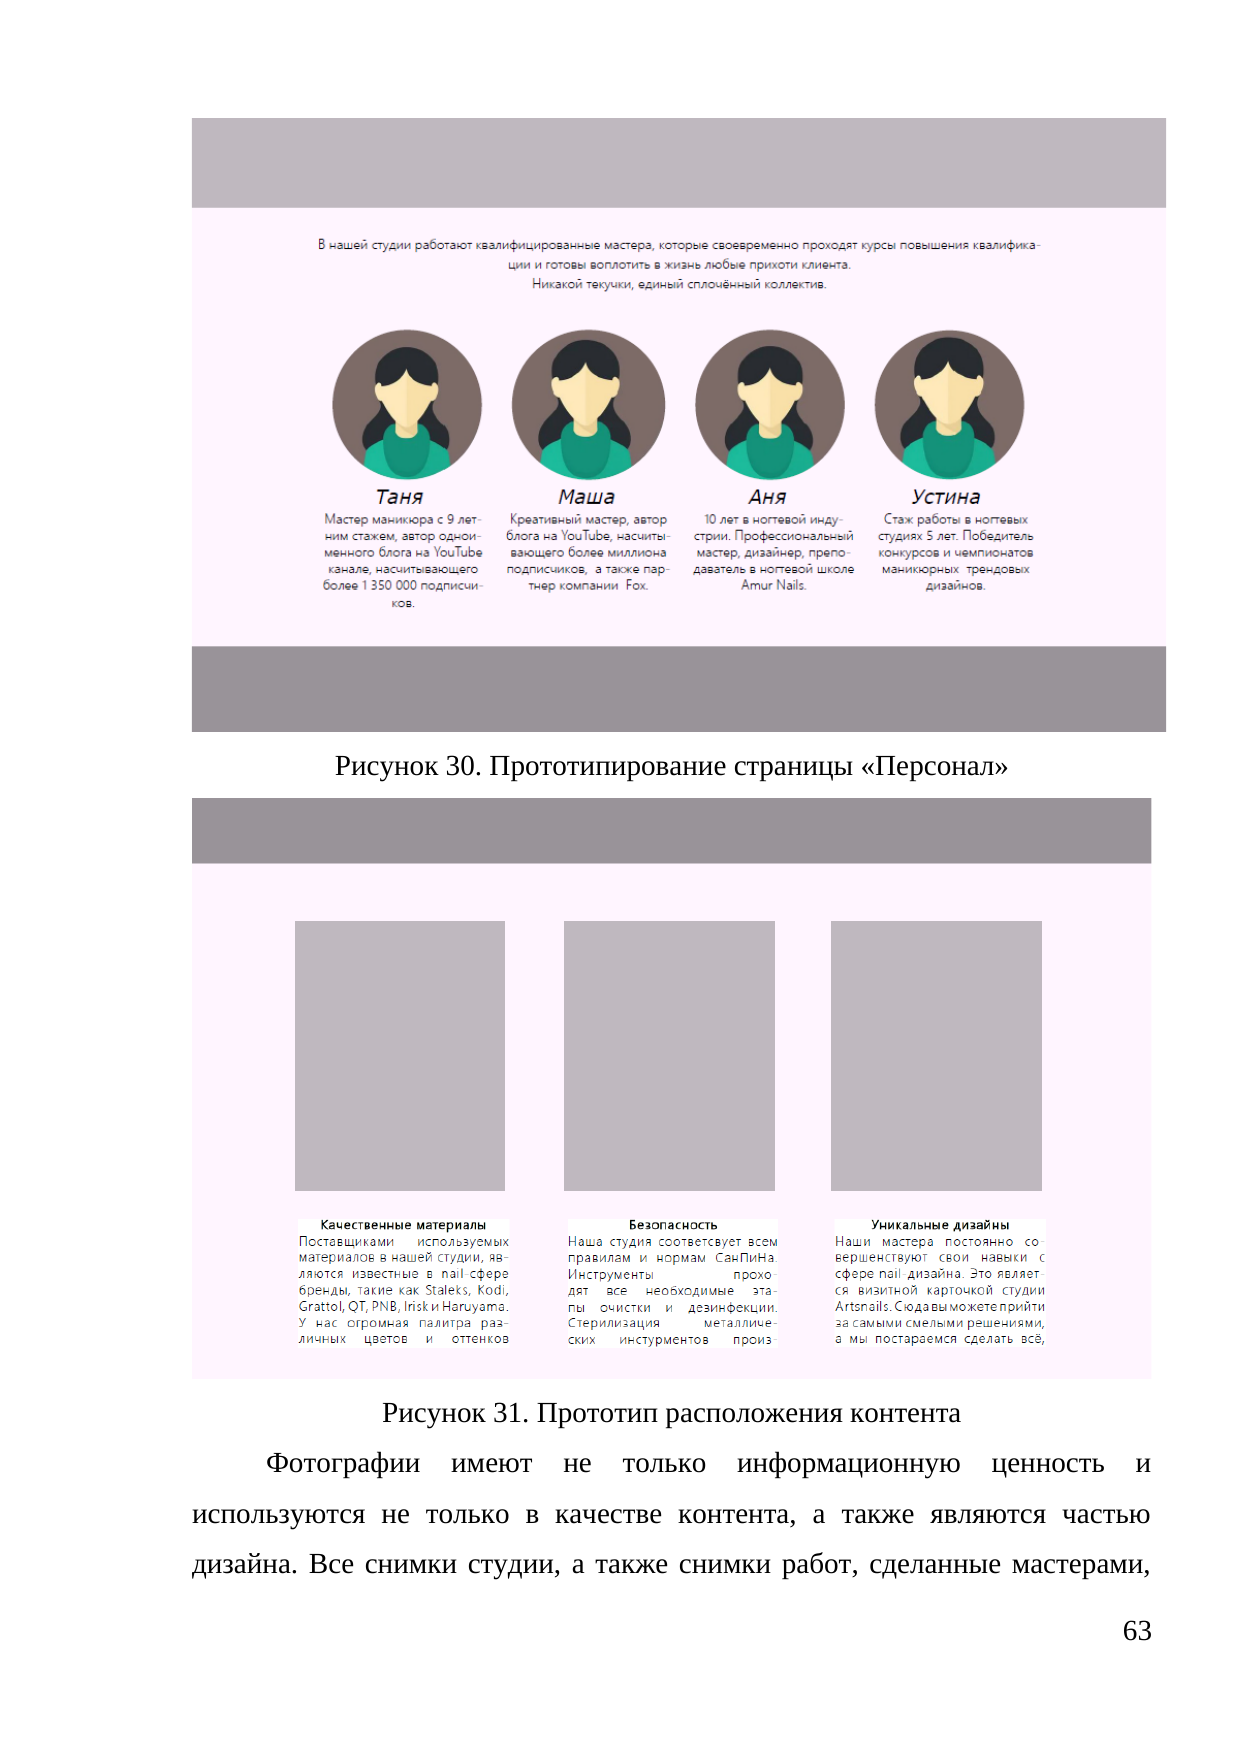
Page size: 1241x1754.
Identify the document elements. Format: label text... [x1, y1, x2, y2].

text Рисунок 30. Прототипирование страницы «Персонал» [192, 748, 1152, 782]
text Рисунок 31. Прототип расположения контента [192, 1395, 1152, 1429]
picture [191, 118, 1167, 732]
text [192, 1446, 1152, 1580]
picture [192, 798, 1152, 1379]
